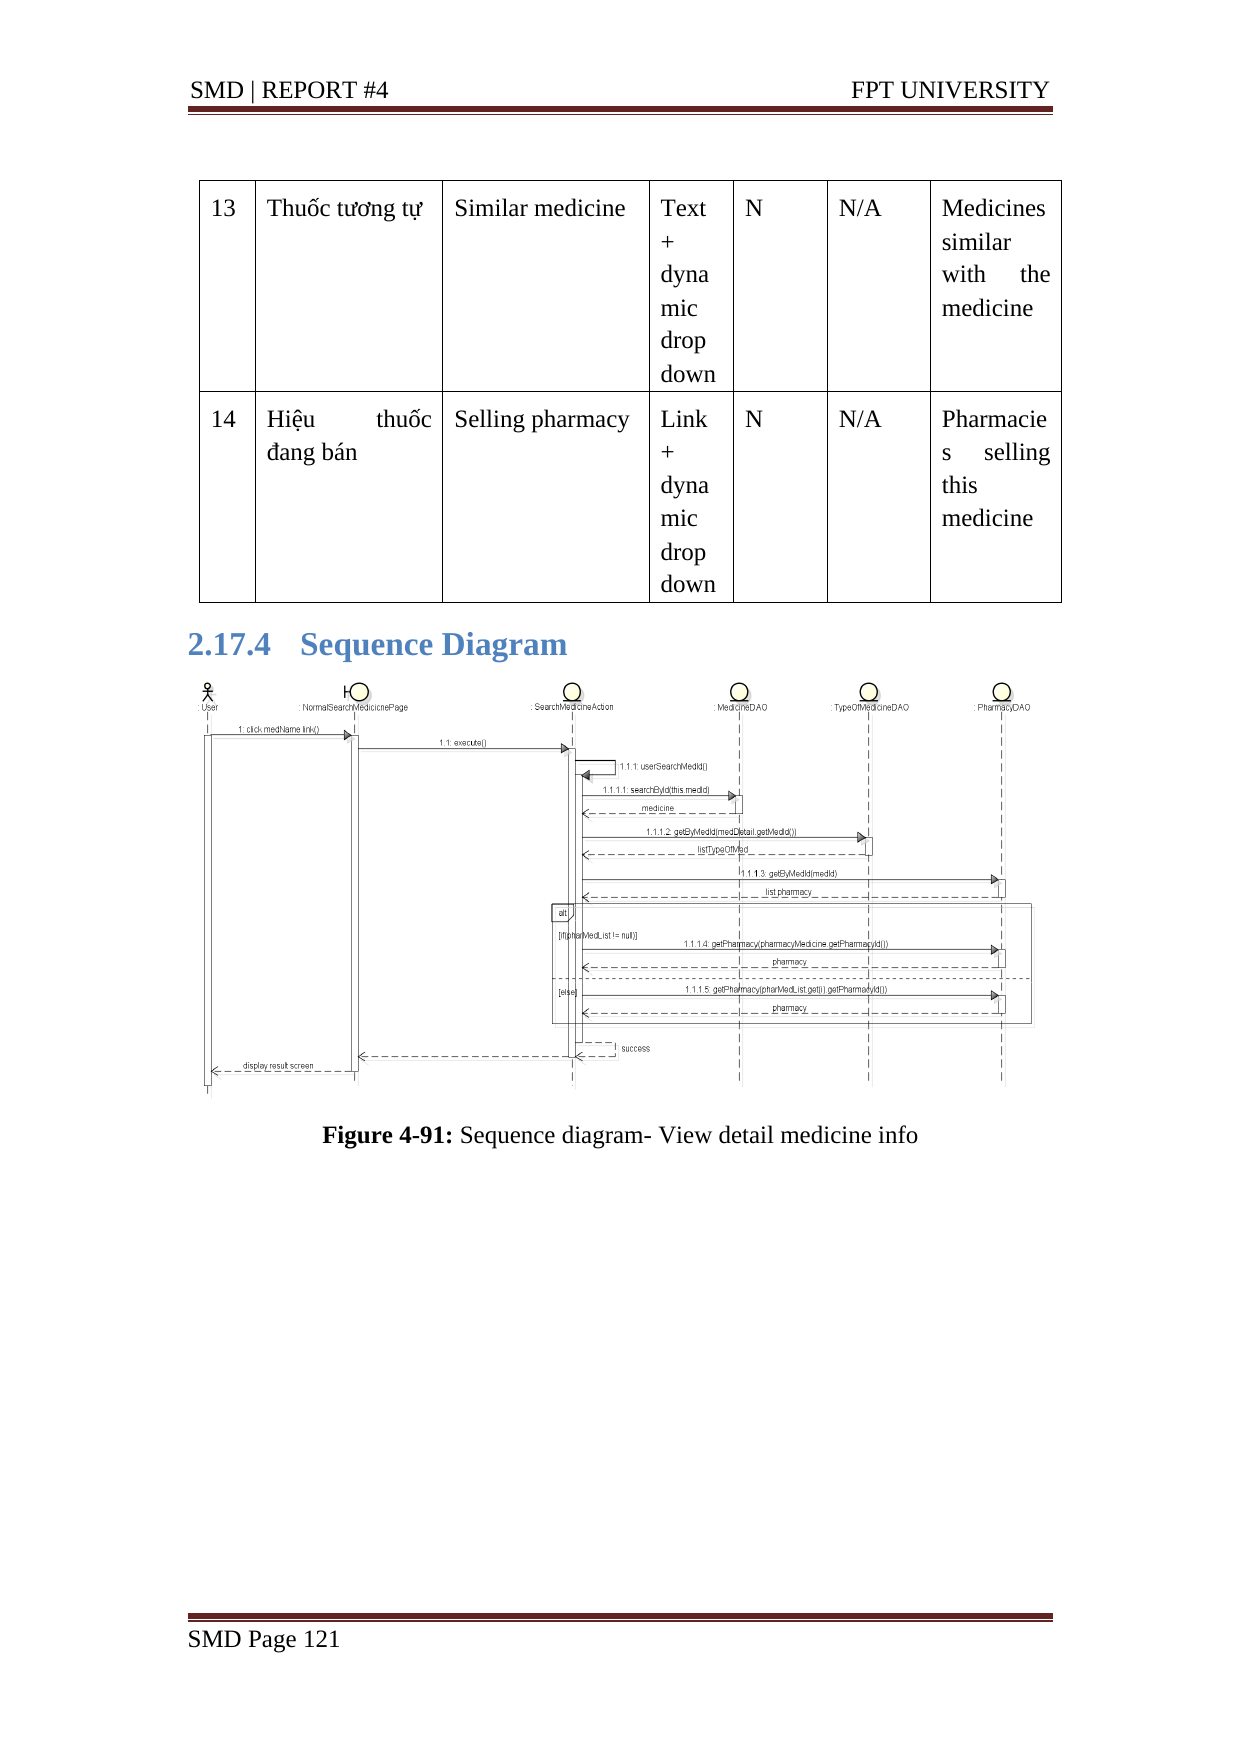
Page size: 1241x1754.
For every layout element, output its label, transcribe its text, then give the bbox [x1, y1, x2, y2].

subtitle Sequence Diagram [187, 624, 1053, 662]
picture [187, 680, 1041, 1099]
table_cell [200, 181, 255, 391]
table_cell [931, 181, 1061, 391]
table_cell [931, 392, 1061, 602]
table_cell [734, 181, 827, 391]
text Figure 4-91: Sequence diagram- View detail medicine info [187, 1120, 1053, 1149]
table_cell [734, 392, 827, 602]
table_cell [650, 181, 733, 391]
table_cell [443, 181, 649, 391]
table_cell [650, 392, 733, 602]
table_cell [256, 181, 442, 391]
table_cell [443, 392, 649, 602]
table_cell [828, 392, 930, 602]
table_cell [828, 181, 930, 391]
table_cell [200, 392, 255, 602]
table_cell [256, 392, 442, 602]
